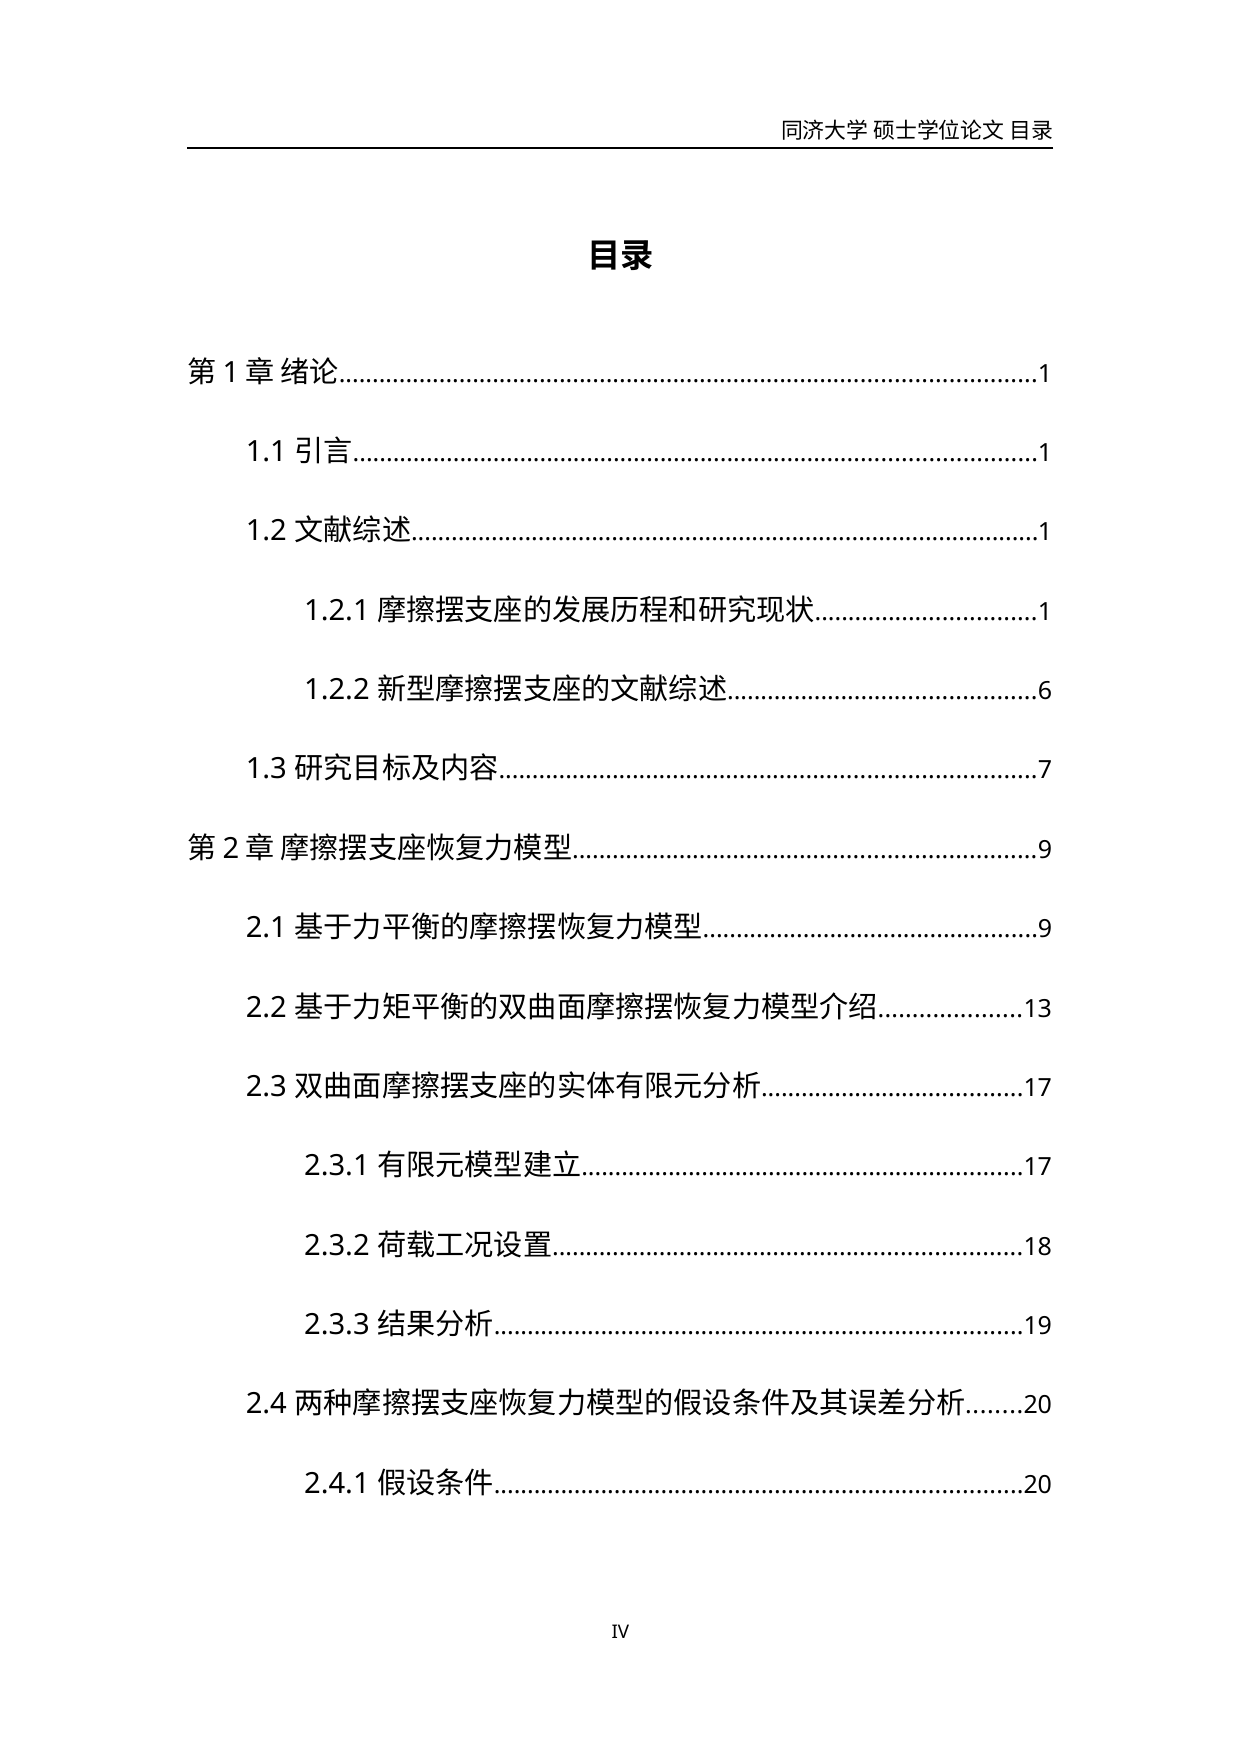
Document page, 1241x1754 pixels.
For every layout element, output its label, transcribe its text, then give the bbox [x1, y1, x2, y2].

subtitle 目录 [187, 213, 1053, 292]
